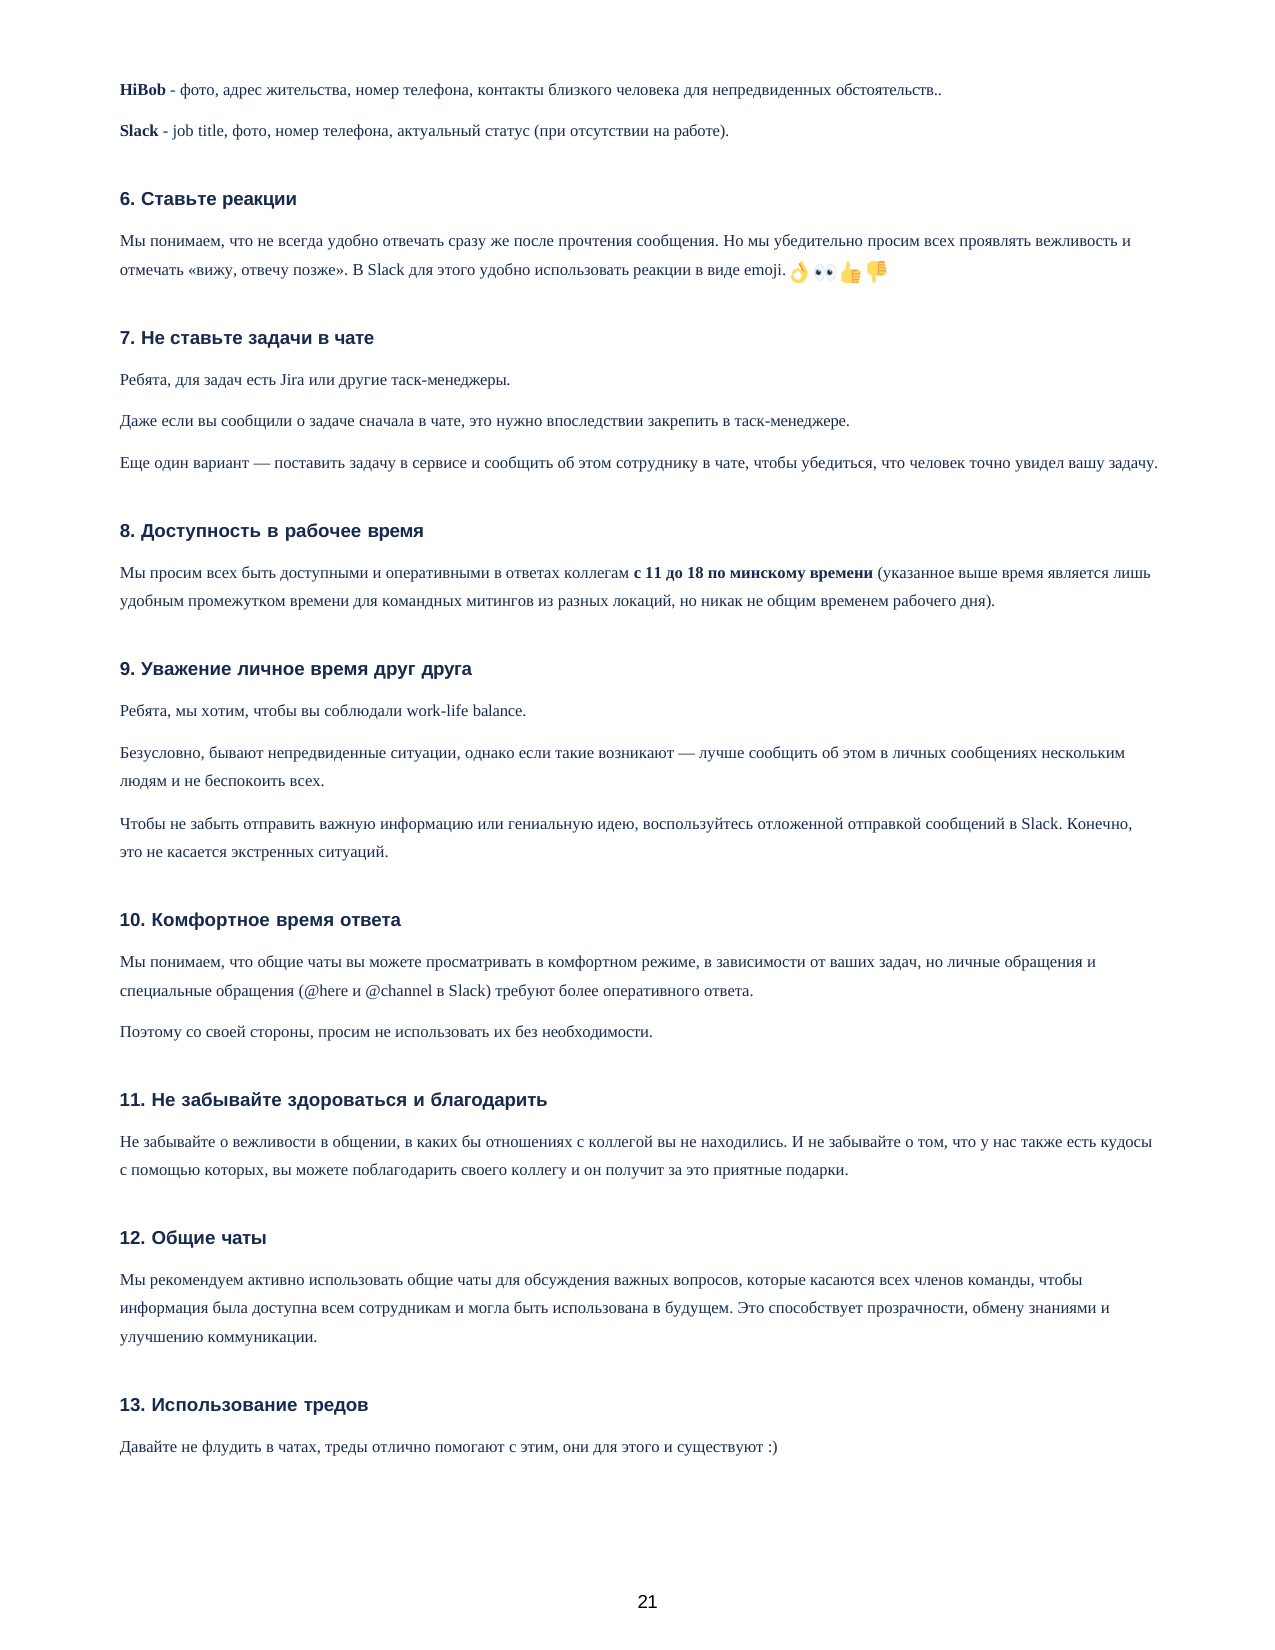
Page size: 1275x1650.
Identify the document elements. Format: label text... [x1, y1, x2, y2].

picture [865, 279, 887, 283]
subtitle Не ставьте задачи в чате [119, 326, 1185, 348]
subtitle Уважение личное время друг друга [119, 658, 1185, 679]
subtitle Не забывайте здороваться и благодарить [119, 1088, 1185, 1110]
text Еще один вариант — поставить задачу в сервисе и сообщить об этом сотруднику в чате, чтобы убедиться, что человек точно увидел вашу задачу. [119, 452, 1185, 472]
text Даже если вы сообщили о задаче сначала в чате, это нужно впоследствии закрепить в таск-менеджере. [119, 411, 1185, 430]
picture [839, 279, 861, 283]
text Чтобы не забыть отправить важную информацию или гениальную идею, воспользуйтесь отложенной отправкой сообщений в Slack. Конечно, это не касается экстренных ситуаций. [119, 813, 1147, 861]
text Мы понимаем, что общие чаты вы можете просматривать в комфортном режиме, в зависимости от ваших задач, но личные обращения и специальные обращения (@here и @channel в Slack) требуют более оперативного ответа. [119, 952, 1151, 999]
picture [814, 279, 836, 283]
text Безусловно, бывают непредвиденные ситуации, однако если такие возникают — лучше сообщить об этом в личных сообщениях нескольким людям и не беспокоить всех. [119, 743, 1151, 790]
text Давайте не флудить в чатах, треды отлично помогают с этим, они для этого и существуют :) [119, 1437, 1185, 1456]
subtitle Доступность в рабочее время [119, 519, 1185, 541]
subtitle Комфортное время ответа [119, 908, 1185, 930]
subtitle Использование тредов [119, 1394, 1185, 1415]
subtitle Ставьте реакции [119, 188, 1185, 209]
text HiBob - фото, адрес жительства, номер телефона, контакты близкого человека для непредвиденных обстоятельств.. [119, 79, 1185, 99]
text Мы понимаем, что не всегда удобно отвечать сразу же после прочтения сообщения. Но мы убедительно просим всех проявлять вежливость и отмечать «вижу, отвечу позже». В Slack для этого удобно использовать реакции в виде emoji. [119, 231, 1185, 279]
text Мы рекомендуем активно использовать общие чаты для обсуждения важных вопросов, которые касаются всех членов команды, чтобы информация была доступна всем сотрудникам и могла быть использована в будущем. Это способствует прозрачности, обмену знаниями и улучшению коммуникации. [119, 1269, 1151, 1346]
text Ребята, для задач есть Jira или другие таск-менеджеры. [119, 370, 1185, 389]
subtitle Общие чаты [119, 1227, 1185, 1248]
text Мы просим всех быть доступными и оперативными в ответах коллегам с 11 до 18 по минскому времени (указанное выше время является лишь удобным промежутком времени для командных митингов из разных локаций, но никак не общим временем рабочего дня). [119, 563, 1185, 610]
text Ребята, мы хотим, чтобы вы соблюдали work-life balance. [119, 700, 1185, 719]
text Поэтому со своей стороны, просим не использовать их без необходимости. [119, 1021, 1185, 1041]
picture [788, 279, 810, 283]
text Не забывайте о вежливости в общении, в каких бы отношениях с коллегой вы не находились. И не забывайте о том, что у нас также есть кудосы с помощью которых, вы можете поблагодарить своего коллегу и он получит за это приятные подарки. [119, 1132, 1154, 1179]
text Slack - job title, фото, номер телефона, актуальный статус (при отсутствии на работе). [119, 121, 1185, 140]
